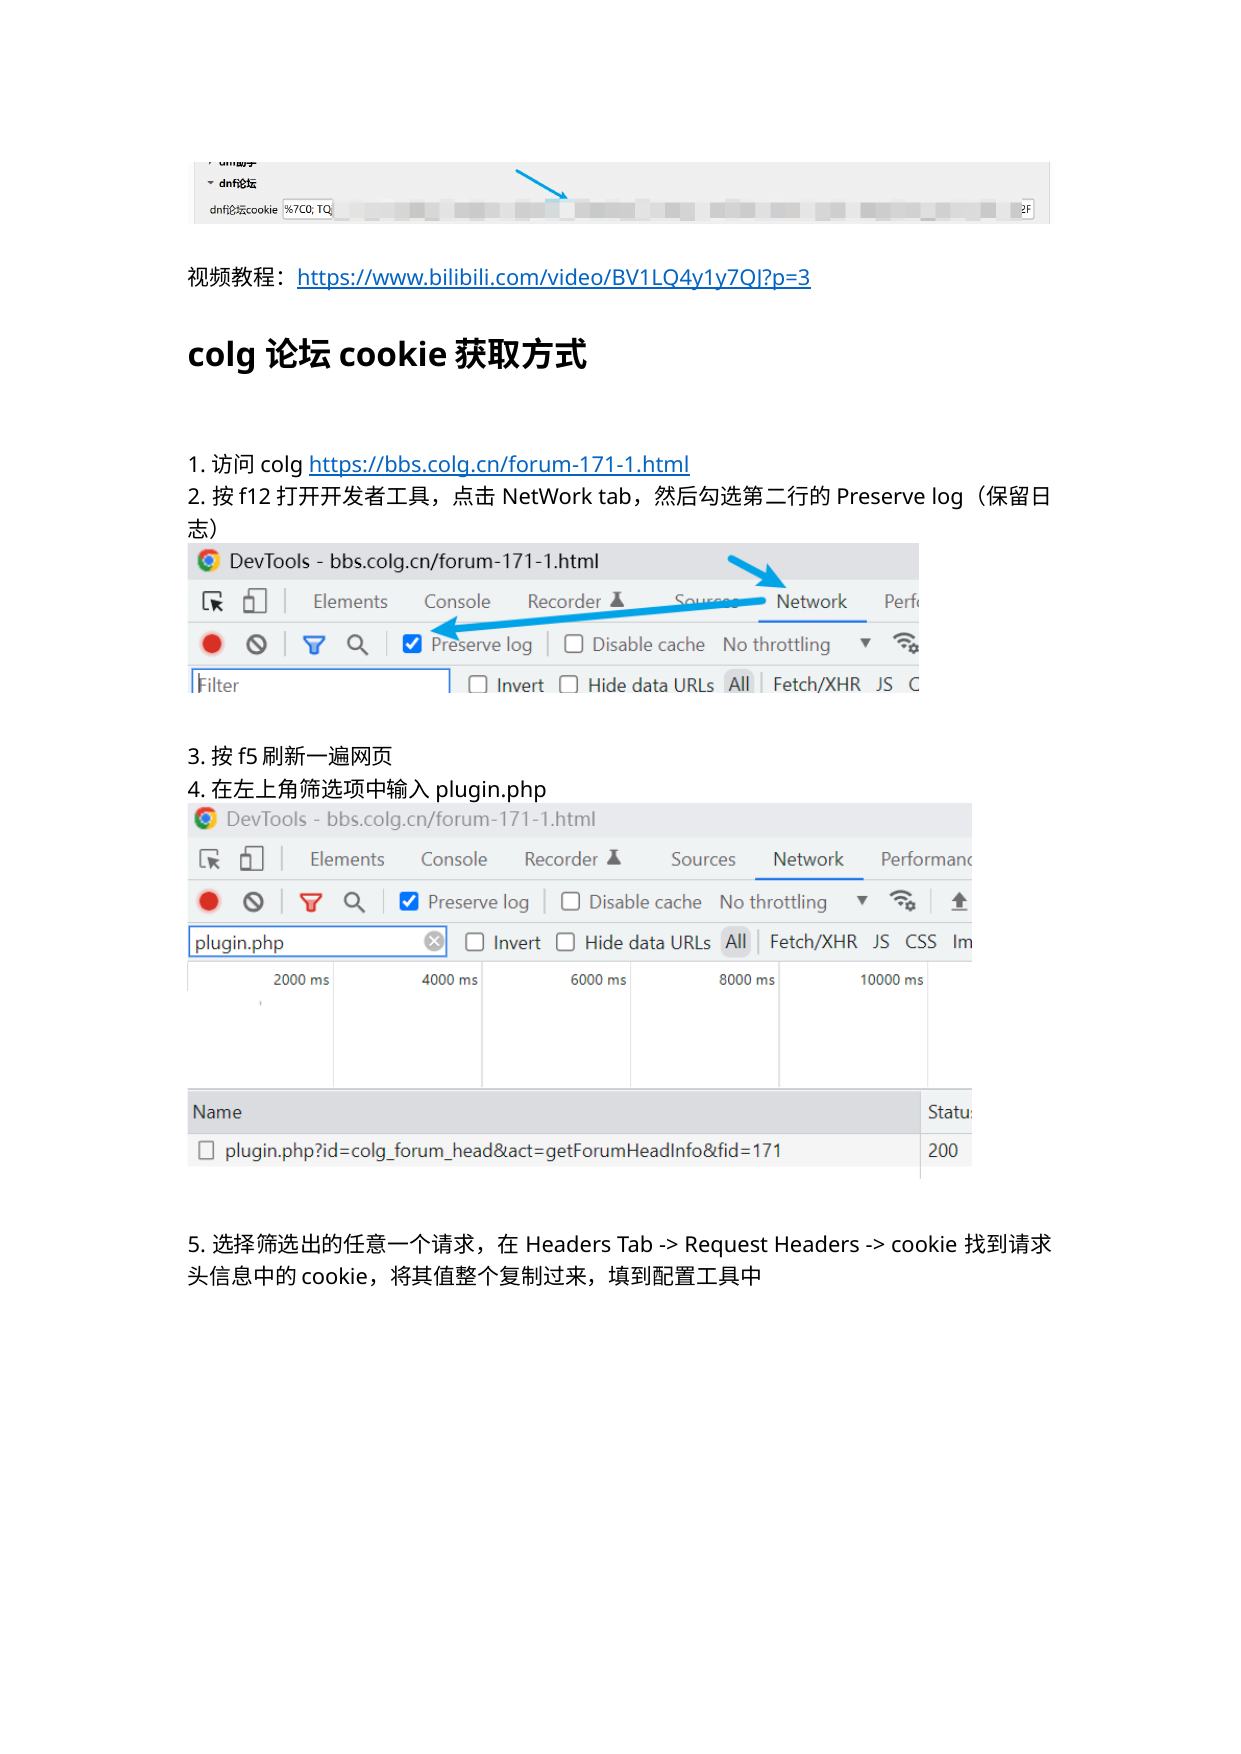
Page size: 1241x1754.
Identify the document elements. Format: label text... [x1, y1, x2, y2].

text 4. 在左上角筛选项中输入 plugin.php [187, 771, 1053, 804]
text 5. 选择筛选出的任意一个请求，在Headers Tab -> Request Headers -> cookie 找到请求头信息中的cookie，将其值整个复制过来，填到配置工具中 [187, 1226, 1053, 1291]
picture [187, 803, 972, 1179]
text 2. 按f12打开开发者工具，点击NetWork tab，然后勾选第二行的Preserve log（保留日志） [187, 479, 1053, 544]
picture [187, 543, 919, 693]
text 视频教程：https://www.bilibili.com/video/BV1LQ4y1y7QJ?p=3 [187, 259, 1053, 292]
subtitle colg 论坛cookie获取方式 [187, 319, 1053, 384]
text 3. 按f5刷新一遍网页 [187, 739, 1053, 771]
picture [187, 162, 1053, 224]
text 1. 访问 colg https://bbs.colg.cn/forum-171-1.html [187, 446, 1053, 479]
